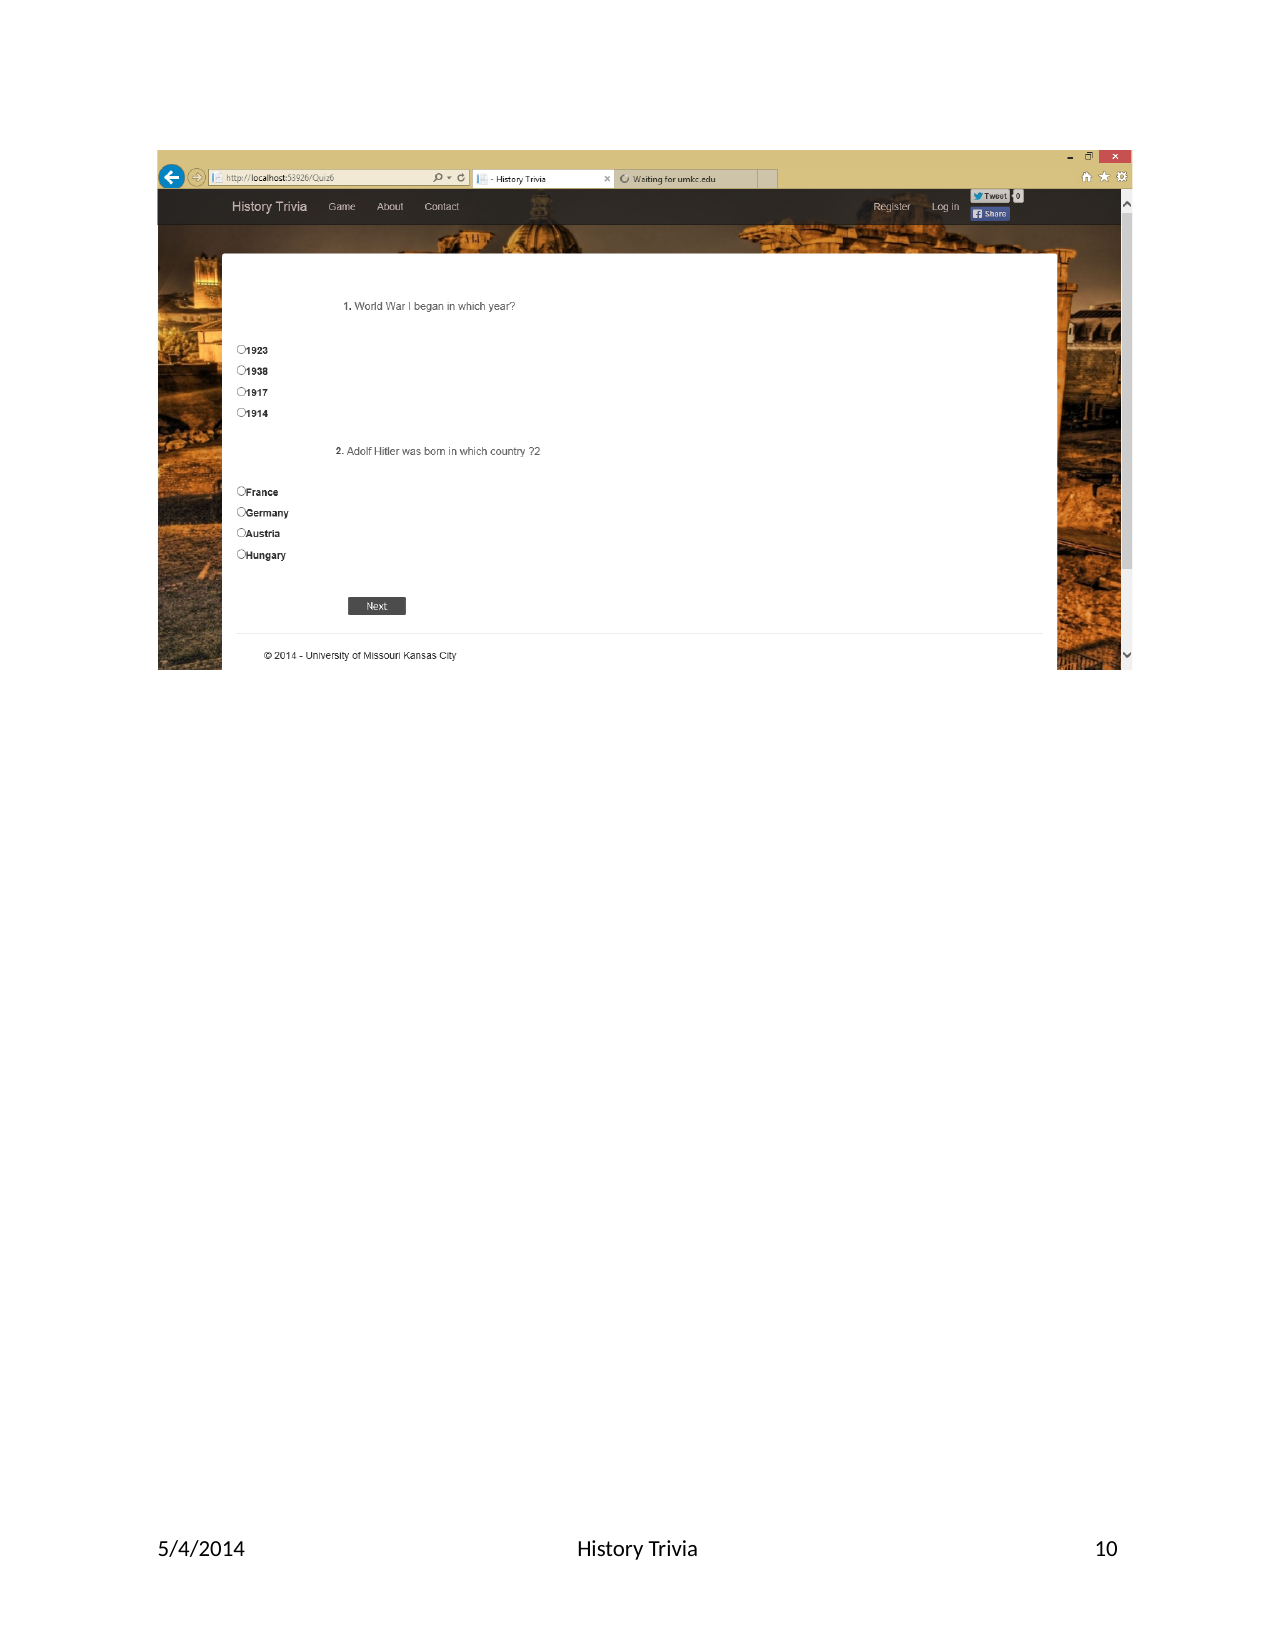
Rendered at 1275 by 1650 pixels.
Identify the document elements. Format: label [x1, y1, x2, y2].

picture [157, 150, 1133, 670]
